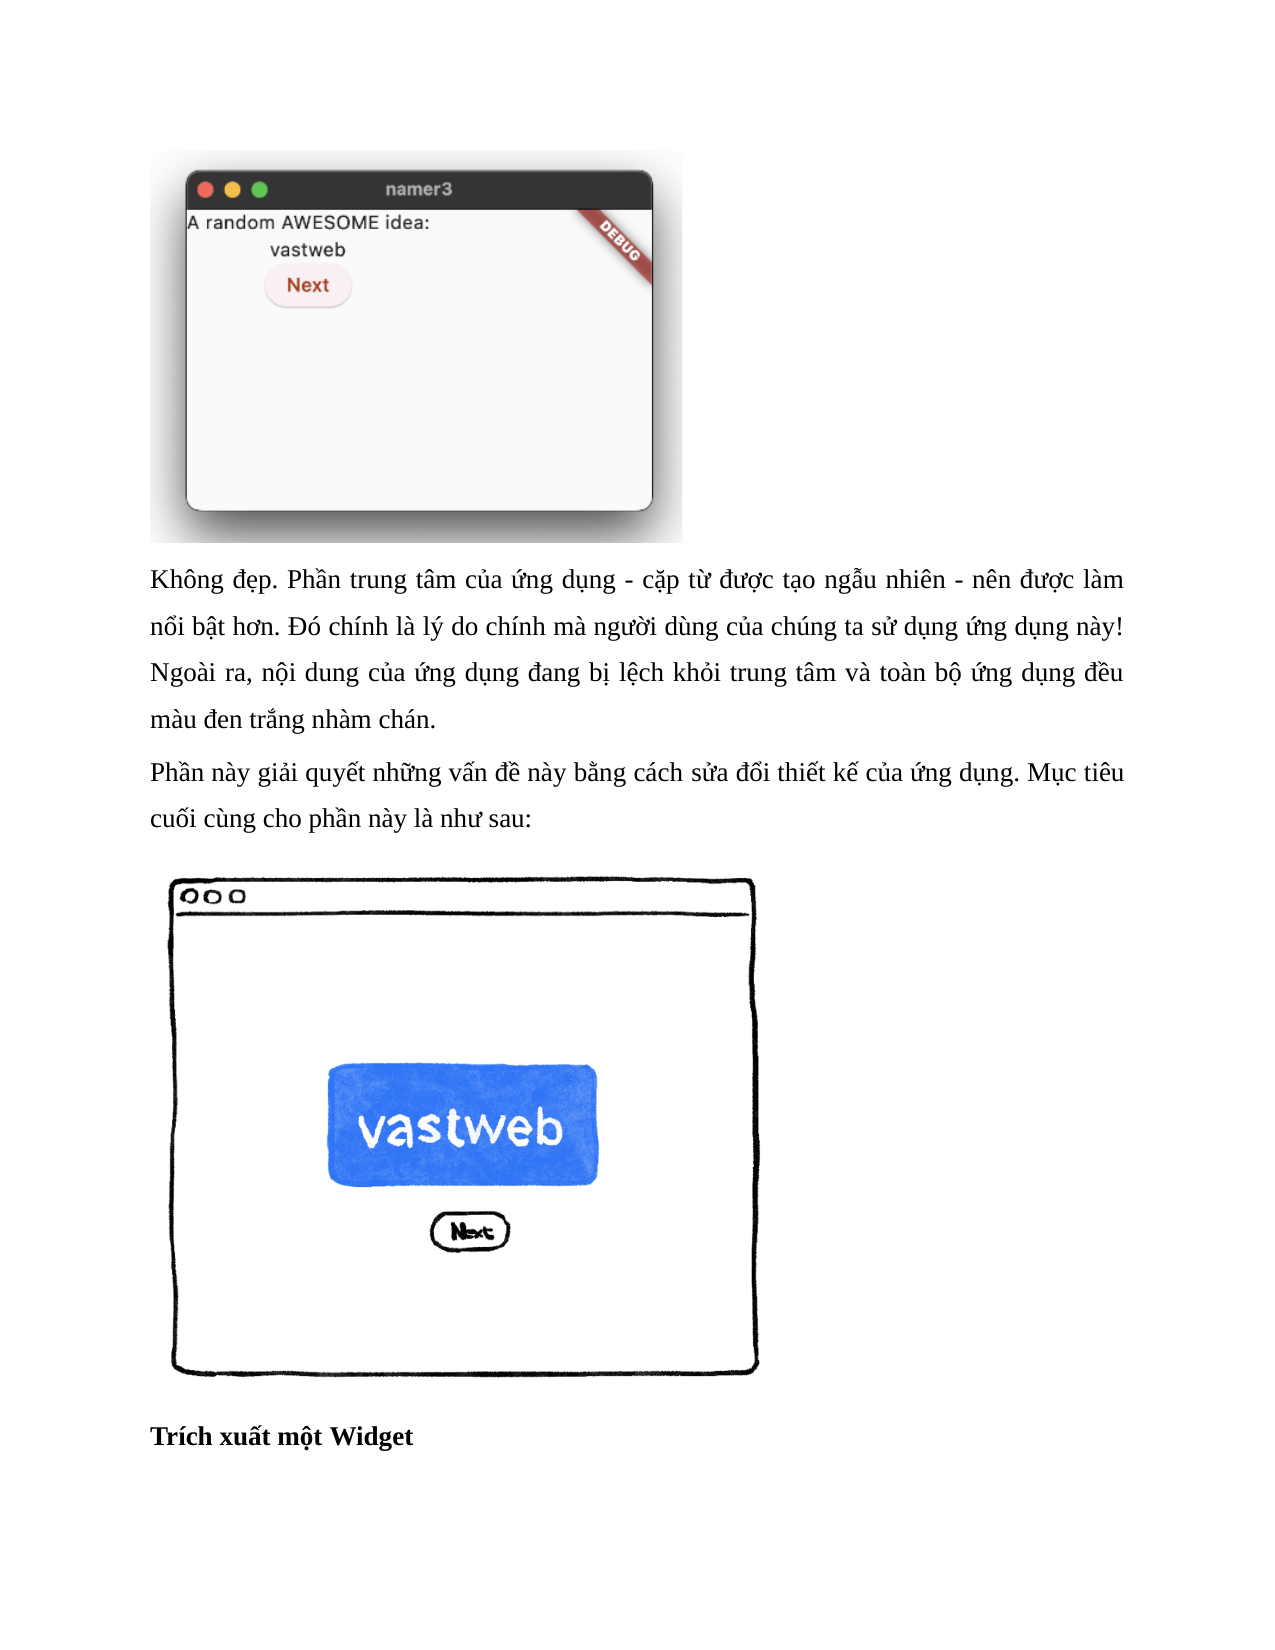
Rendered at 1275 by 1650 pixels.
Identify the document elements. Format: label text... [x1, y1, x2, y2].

text Phần này giải quyết những vấn đề này bằng cách sửa đổi thiết kế của ứng dụng. Mục tiêu cuối cùng cho phần này là như sau: [150, 756, 1125, 834]
text Trích xuất một Widget [150, 1420, 1125, 1452]
text Không đẹp. Phần trung tâm của ứng dụng - cặp từ được tạo ngẫu nhiên - nên được làm nổi bật hơn. Đó chính là lý do chính mà người dùng của chúng ta sử dụng ứng dụng này! Ngoài ra, nội dung của ứng dụng đang bị lệch khỏi trung tâm và toàn bộ ứng dụng đều màu đen trắng nhàm chán. [150, 563, 1125, 734]
picture [150, 855, 775, 1401]
picture [150, 150, 683, 543]
